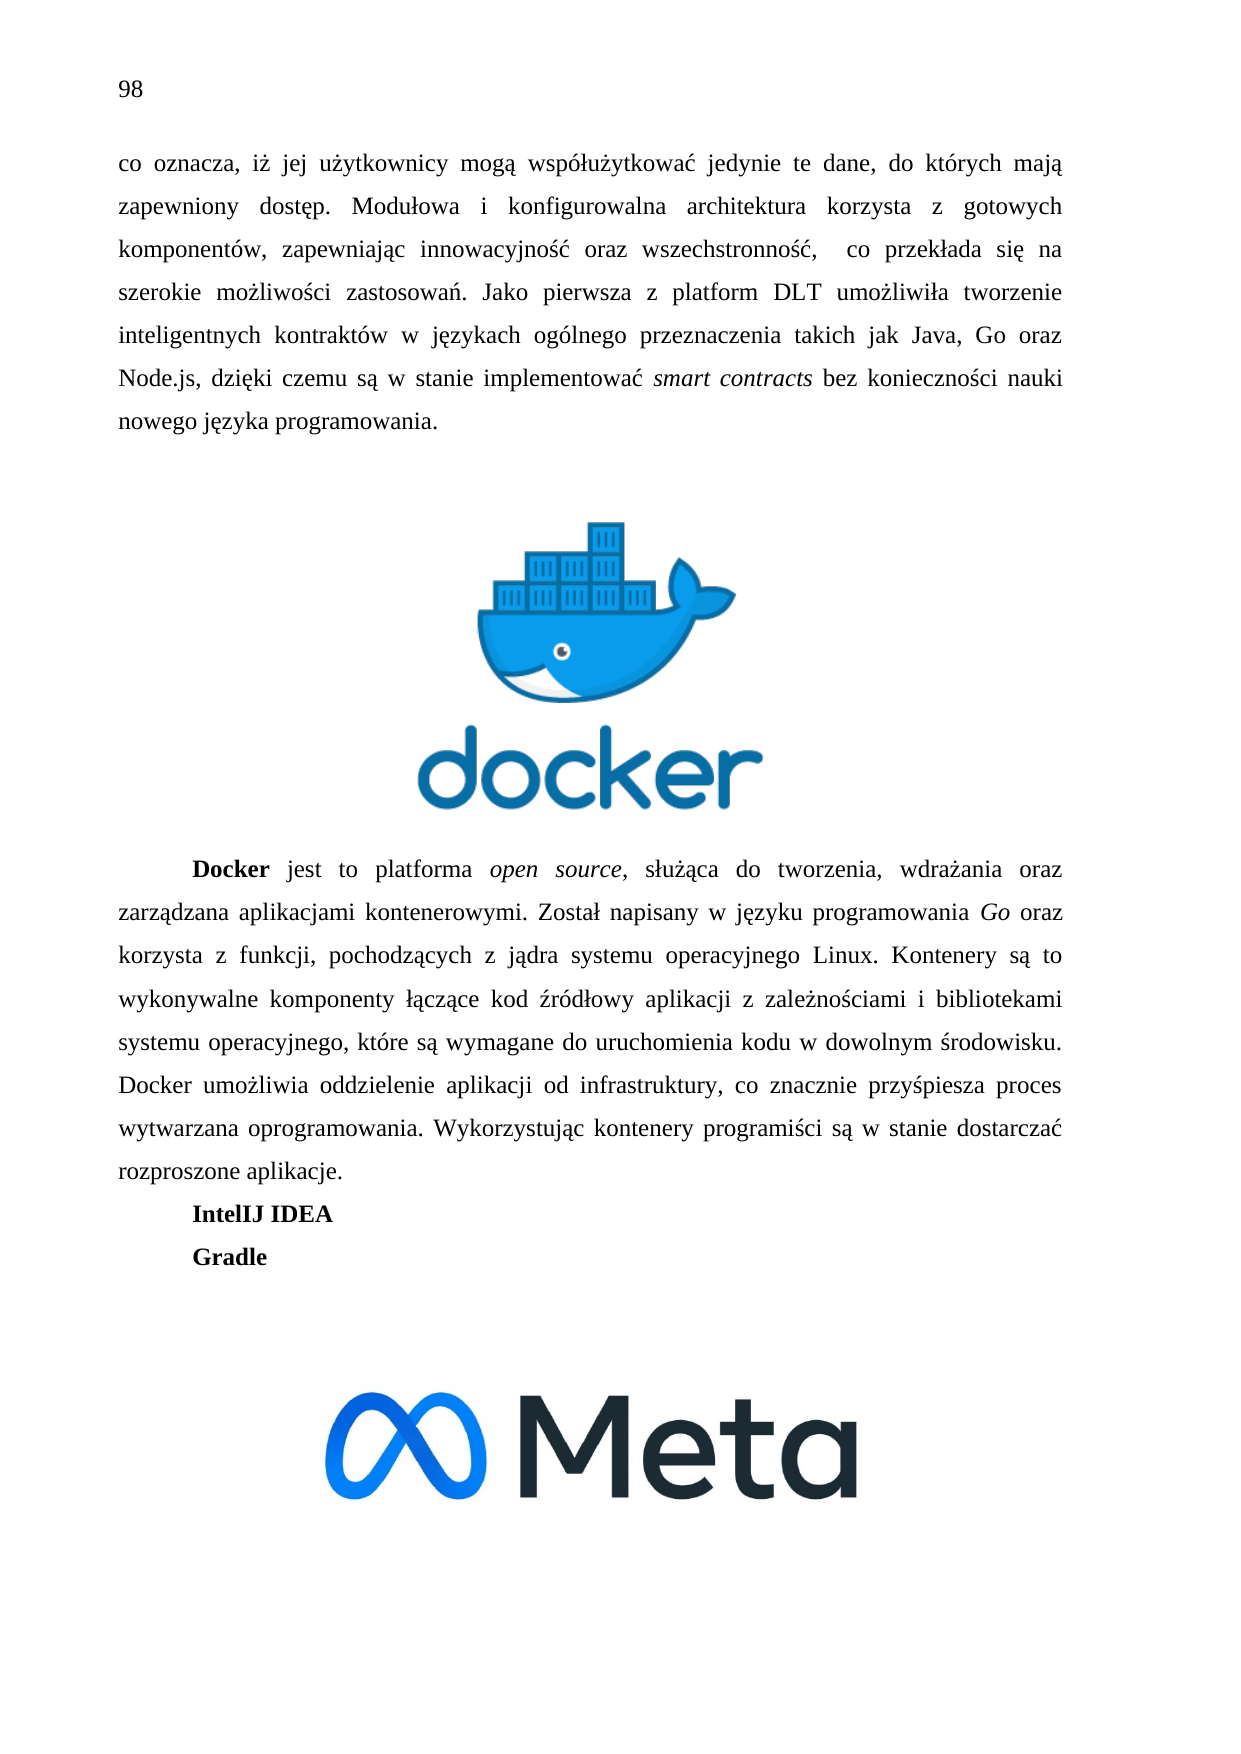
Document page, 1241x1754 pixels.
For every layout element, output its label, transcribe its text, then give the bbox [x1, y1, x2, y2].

text Docker jest to platforma open source, służąca do tworzenia, wdrażania oraz zarządzana aplikacjami kontenerowymi. Został napisany w języku programowania Go oraz korzysta z funkcji, pochodzących z jądra systemu operacyjnego Linux. Kontenery są to wykonywalne komponenty łączące kod źródłowy aplikacji z zależnościami i bibliotekami systemu operacyjnego, które są wymagane do uruchomienia kodu w dowolnym środowisku. Docker umożliwia oddzielenie aplikacji od infrastruktury, co znacznie przyśpiesza proces wytwarzana oprogramowania. Wykorzystując kontenery programiści są w stanie dostarczać rozproszone aplikacje. [118, 854, 1063, 1185]
picture [218, 1285, 963, 1606]
picture [387, 492, 794, 840]
text IntelIJ IDEA [118, 1199, 1063, 1228]
text Gradle [118, 1242, 1063, 1271]
